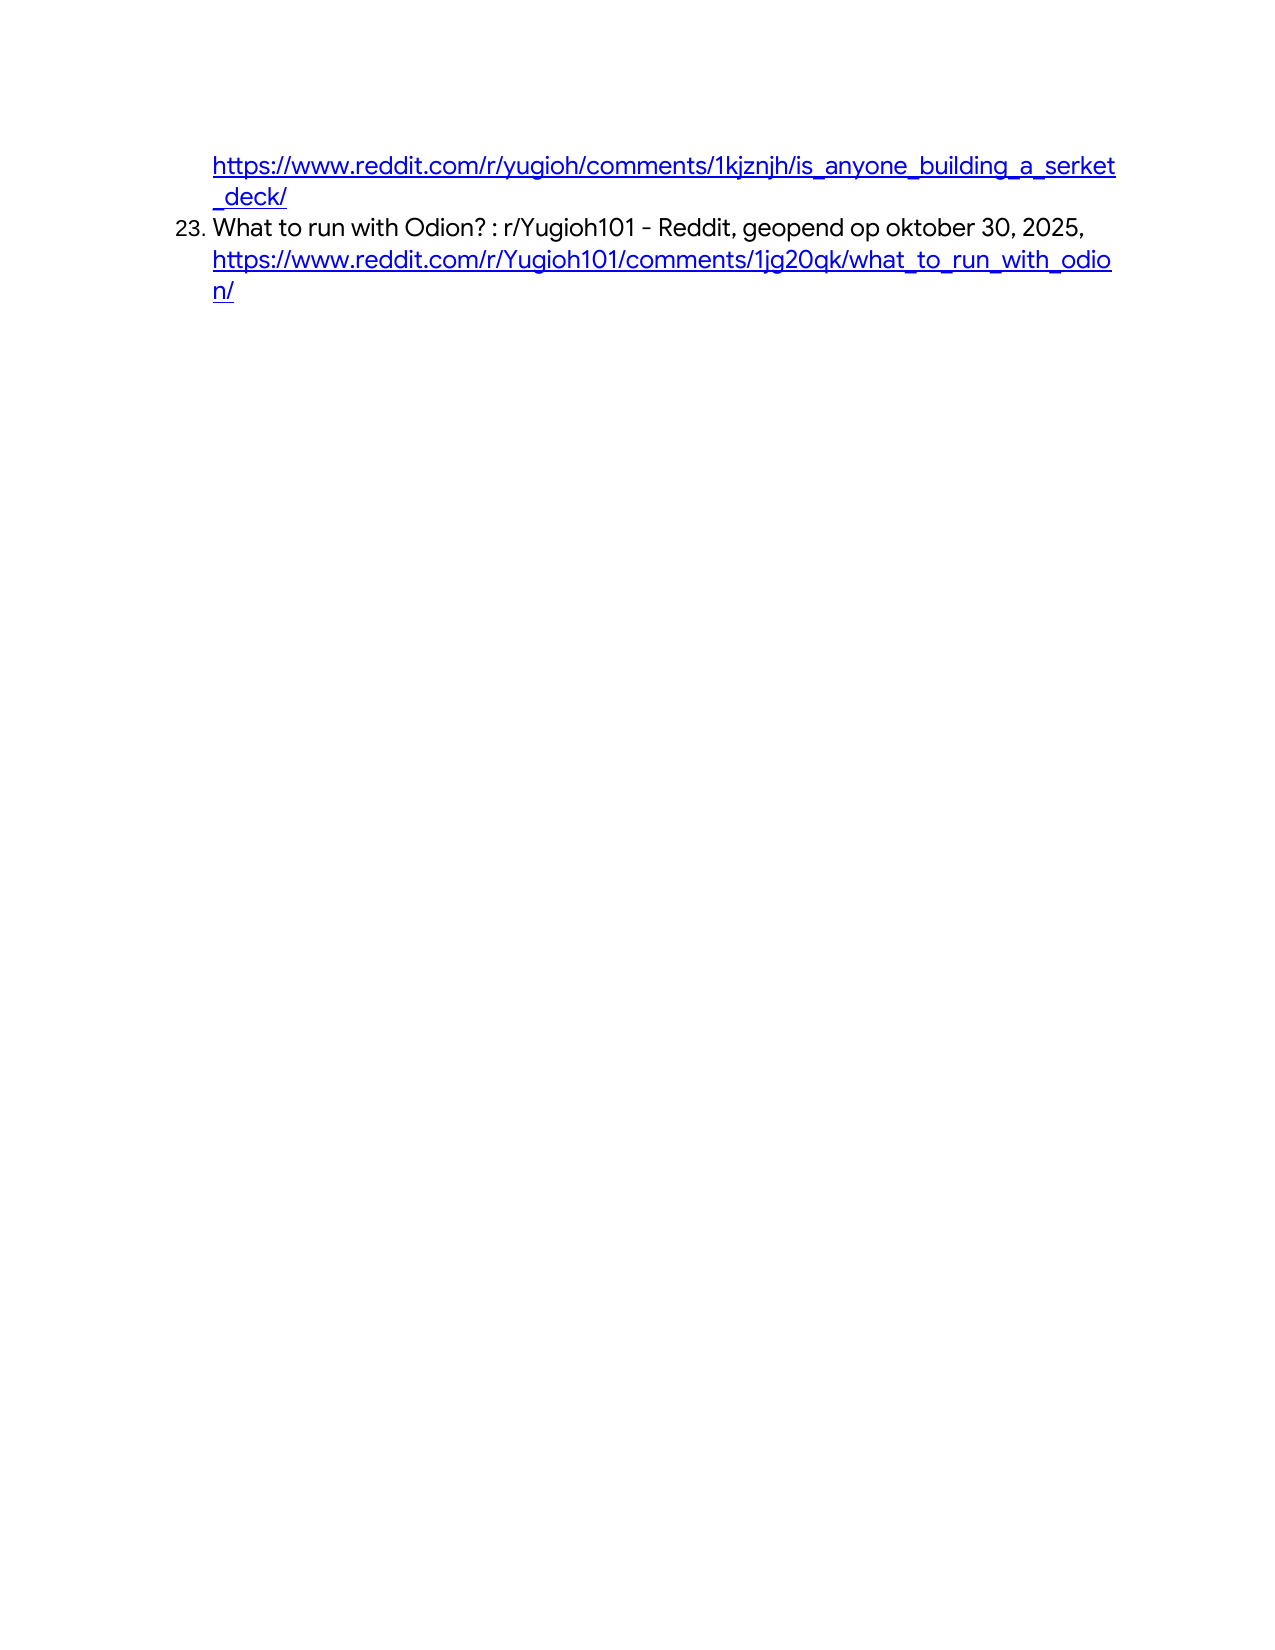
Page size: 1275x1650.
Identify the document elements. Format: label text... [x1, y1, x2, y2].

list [175, 150, 1125, 213]
list What to run with Odion? : r/Yugioh101 - Reddit, geopend op oktober 30, 2025, https://www.reddit.com/r/Yugioh101/comments/1jg20qk/what_to_run_with_odion/ [175, 213, 1125, 307]
